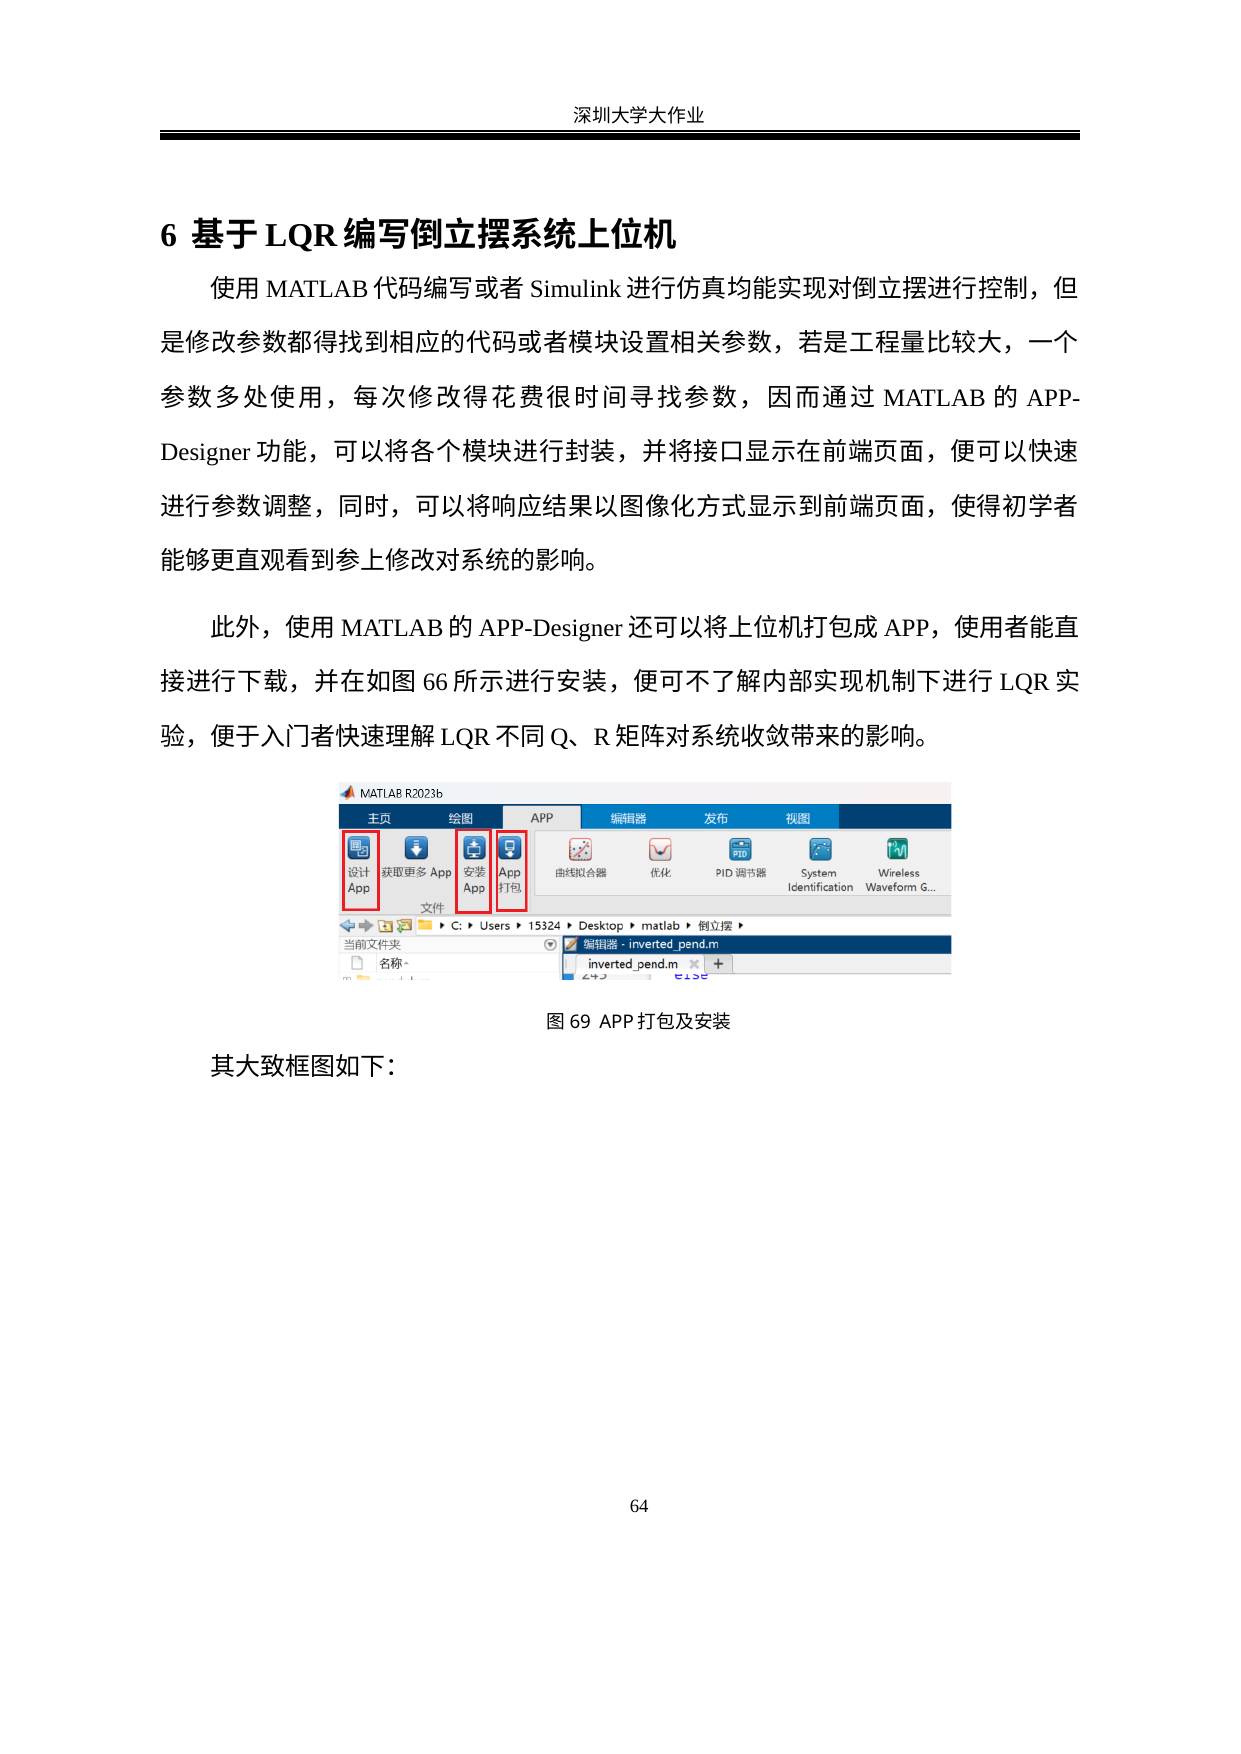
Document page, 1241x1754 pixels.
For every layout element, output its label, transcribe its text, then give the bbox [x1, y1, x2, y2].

text 其大致框图如下： [160, 1046, 1080, 1083]
picture [338, 782, 952, 980]
text 此外，使用MATLAB的APP-Designer还可以将上位机打包成APP，使用者能直接进行下载，并在如图66所示进行安装，便可不了解内部实现机制下进行LQR实验，便于入门者快速理解LQR不同Q、R矩阵对系统收敛带来的影响。 [160, 607, 1080, 752]
text 使用MATLAB代码编写或者Simulink进行仿真均能实现对倒立摆进行控制，但是修改参数都得找到相应的代码或者模块设置相关参数，若是工程量比较大，一个参数多处使用，每次修改得花费很时间寻找参数，因而通过MATLAB的APP-Designer功能，可以将各个模块进行封装，并将接口显示在前端页面，便可以快速进行参数调整，同时，可以将响应结果以图像化方式显示到前端页面，使得初学者能够更直观看到参上修改对系统的影响。 [160, 268, 1080, 577]
text 图 69 APP打包及安装 [160, 1007, 1080, 1034]
subtitle 基于LQR编写倒立摆系统上位机 [160, 208, 1080, 256]
